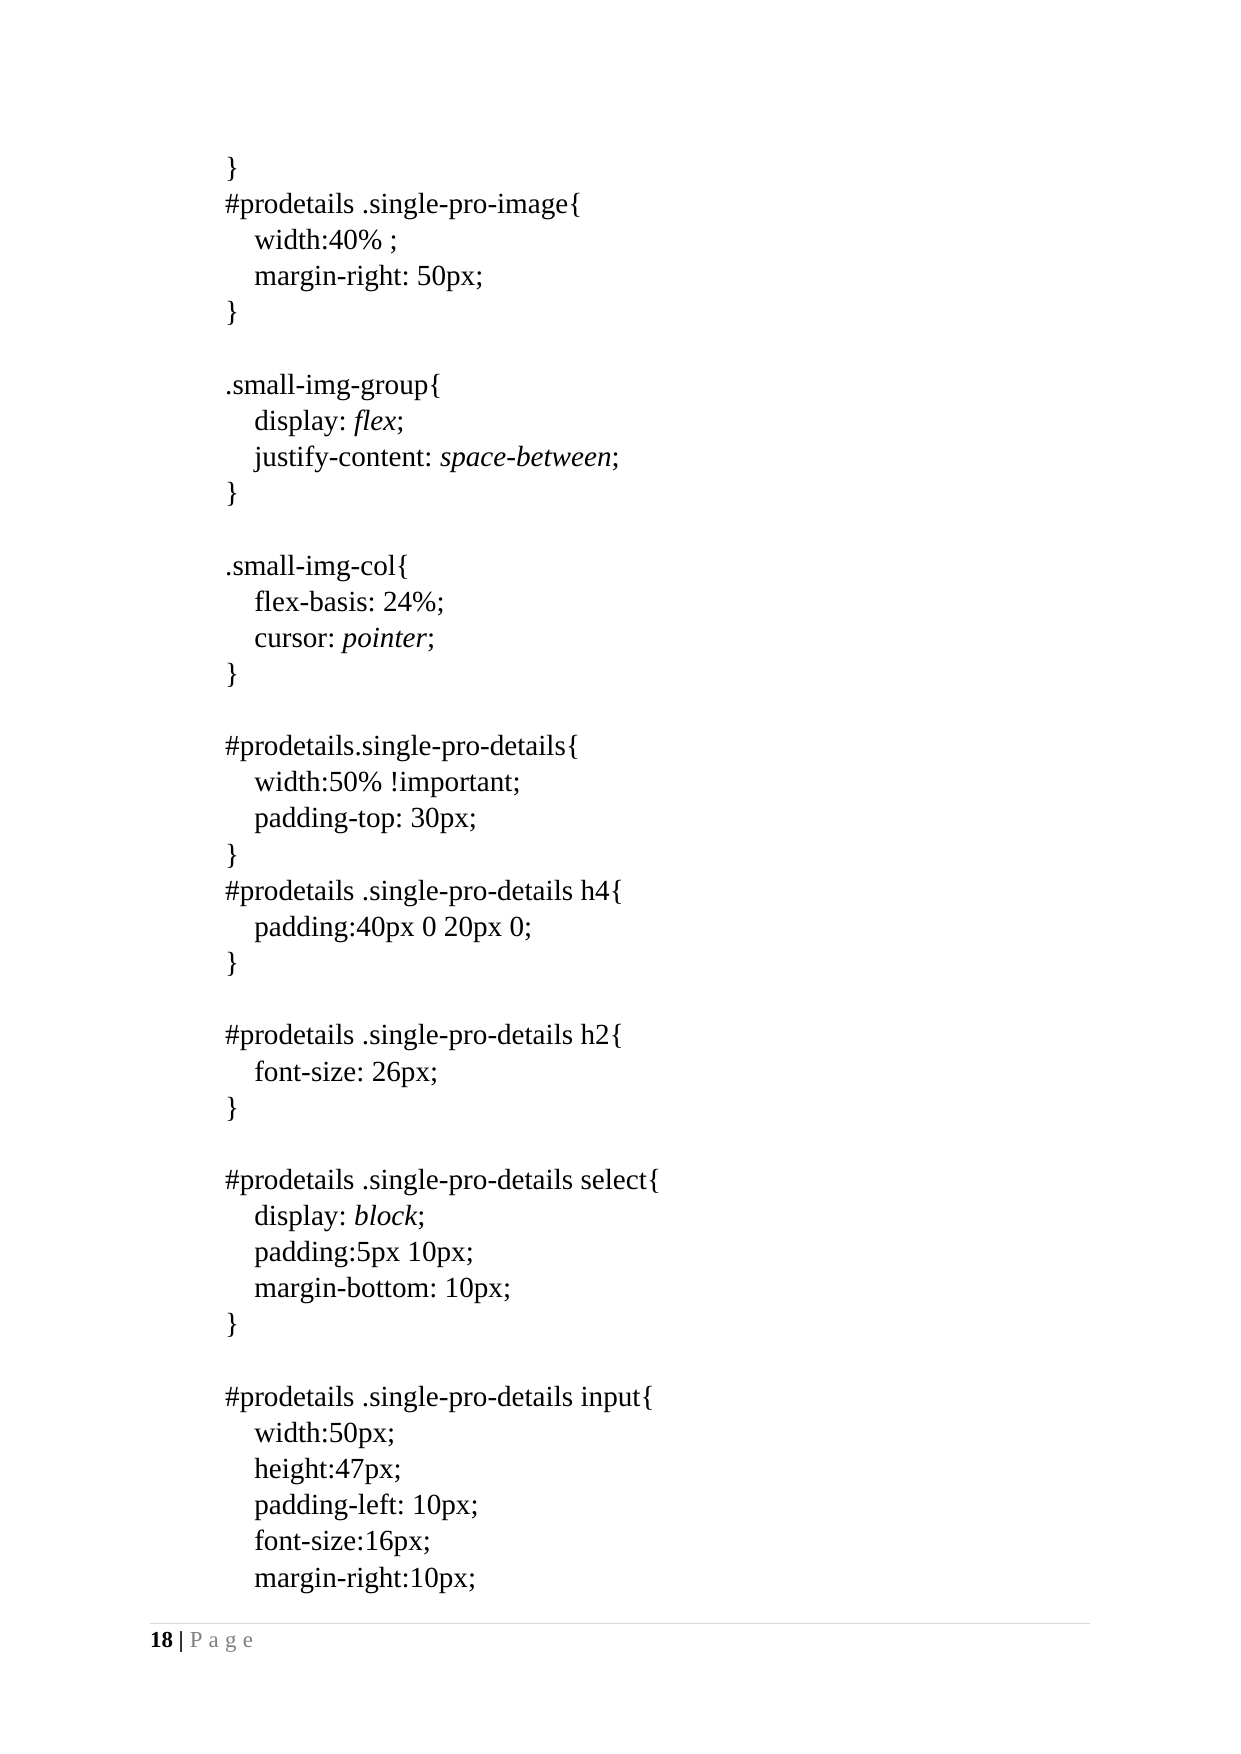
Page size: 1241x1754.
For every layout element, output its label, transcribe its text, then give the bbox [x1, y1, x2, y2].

list .small-img-col{ [225, 548, 1090, 581]
list margin-right:10px; [225, 1560, 1090, 1593]
list flex-basis: 24%; [225, 584, 1090, 617]
list #prodetails .single-pro-details input{ [225, 1379, 1090, 1412]
list width:40% ; [225, 222, 1090, 256]
list margin-right: 50px; [225, 258, 1090, 292]
list margin-bottom: 10px; [225, 1271, 1090, 1304]
list width:50px; [225, 1415, 1090, 1449]
list height:47px; [225, 1451, 1090, 1485]
list font-size: 26px; [225, 1054, 1090, 1087]
list } [225, 475, 1090, 509]
list #prodetails .single-pro-details select{ [225, 1162, 1090, 1196]
list #prodetails.single-pro-details{ [225, 728, 1090, 762]
list padding-left: 10px; [225, 1487, 1090, 1521]
list cursor: pointer; [225, 620, 1090, 653]
list display: flex; [225, 403, 1090, 437]
list #prodetails .single-pro-details h2{ [225, 1017, 1090, 1051]
list padding-top: 30px; [225, 801, 1090, 834]
list justify-content: space-between; [225, 439, 1090, 473]
list width:50% !important; [225, 764, 1090, 798]
list font-size:16px; [225, 1523, 1090, 1557]
list } [225, 1307, 1090, 1340]
list } [225, 1090, 1090, 1123]
list display: block; [225, 1198, 1090, 1232]
list } [225, 656, 1090, 689]
list .small-img-group{ [225, 367, 1090, 400]
list } [225, 294, 1090, 328]
list } [225, 837, 1090, 870]
list padding:40px 0 20px 0; [225, 909, 1090, 943]
list #prodetails .single-pro-image{ [225, 186, 1090, 220]
list } [225, 150, 1090, 183]
list #prodetails .single-pro-details h4{ [225, 873, 1090, 906]
list } [225, 945, 1090, 979]
list padding:5px 10px; [225, 1234, 1090, 1268]
